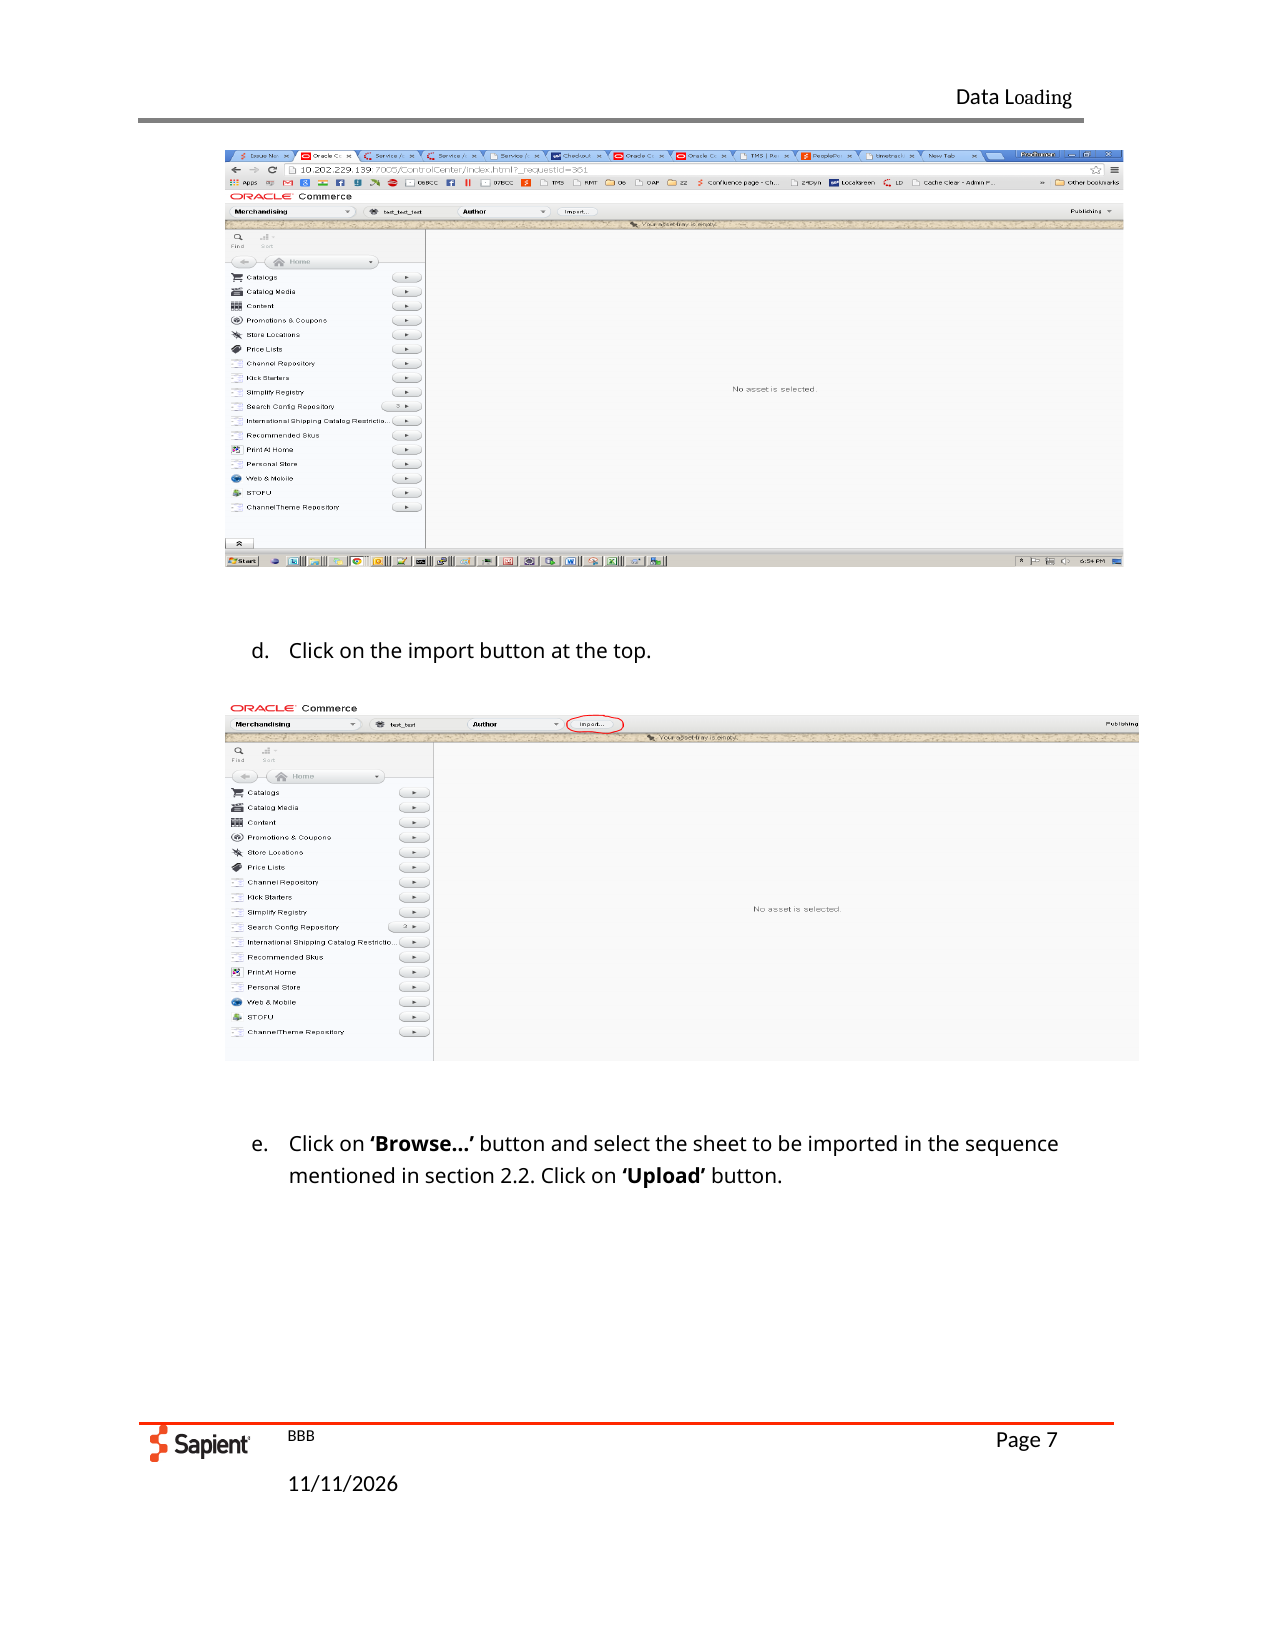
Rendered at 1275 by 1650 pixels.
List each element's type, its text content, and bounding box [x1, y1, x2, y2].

list Click on ‘Browse…’ button and select the sheet to be imported in the sequence mentioned in section 2.2. Click on ‘Upload’ button. [251, 1129, 1125, 1190]
picture [225, 150, 1124, 567]
list Click on the import button at the top. [251, 636, 1125, 664]
picture [225, 701, 1139, 1061]
